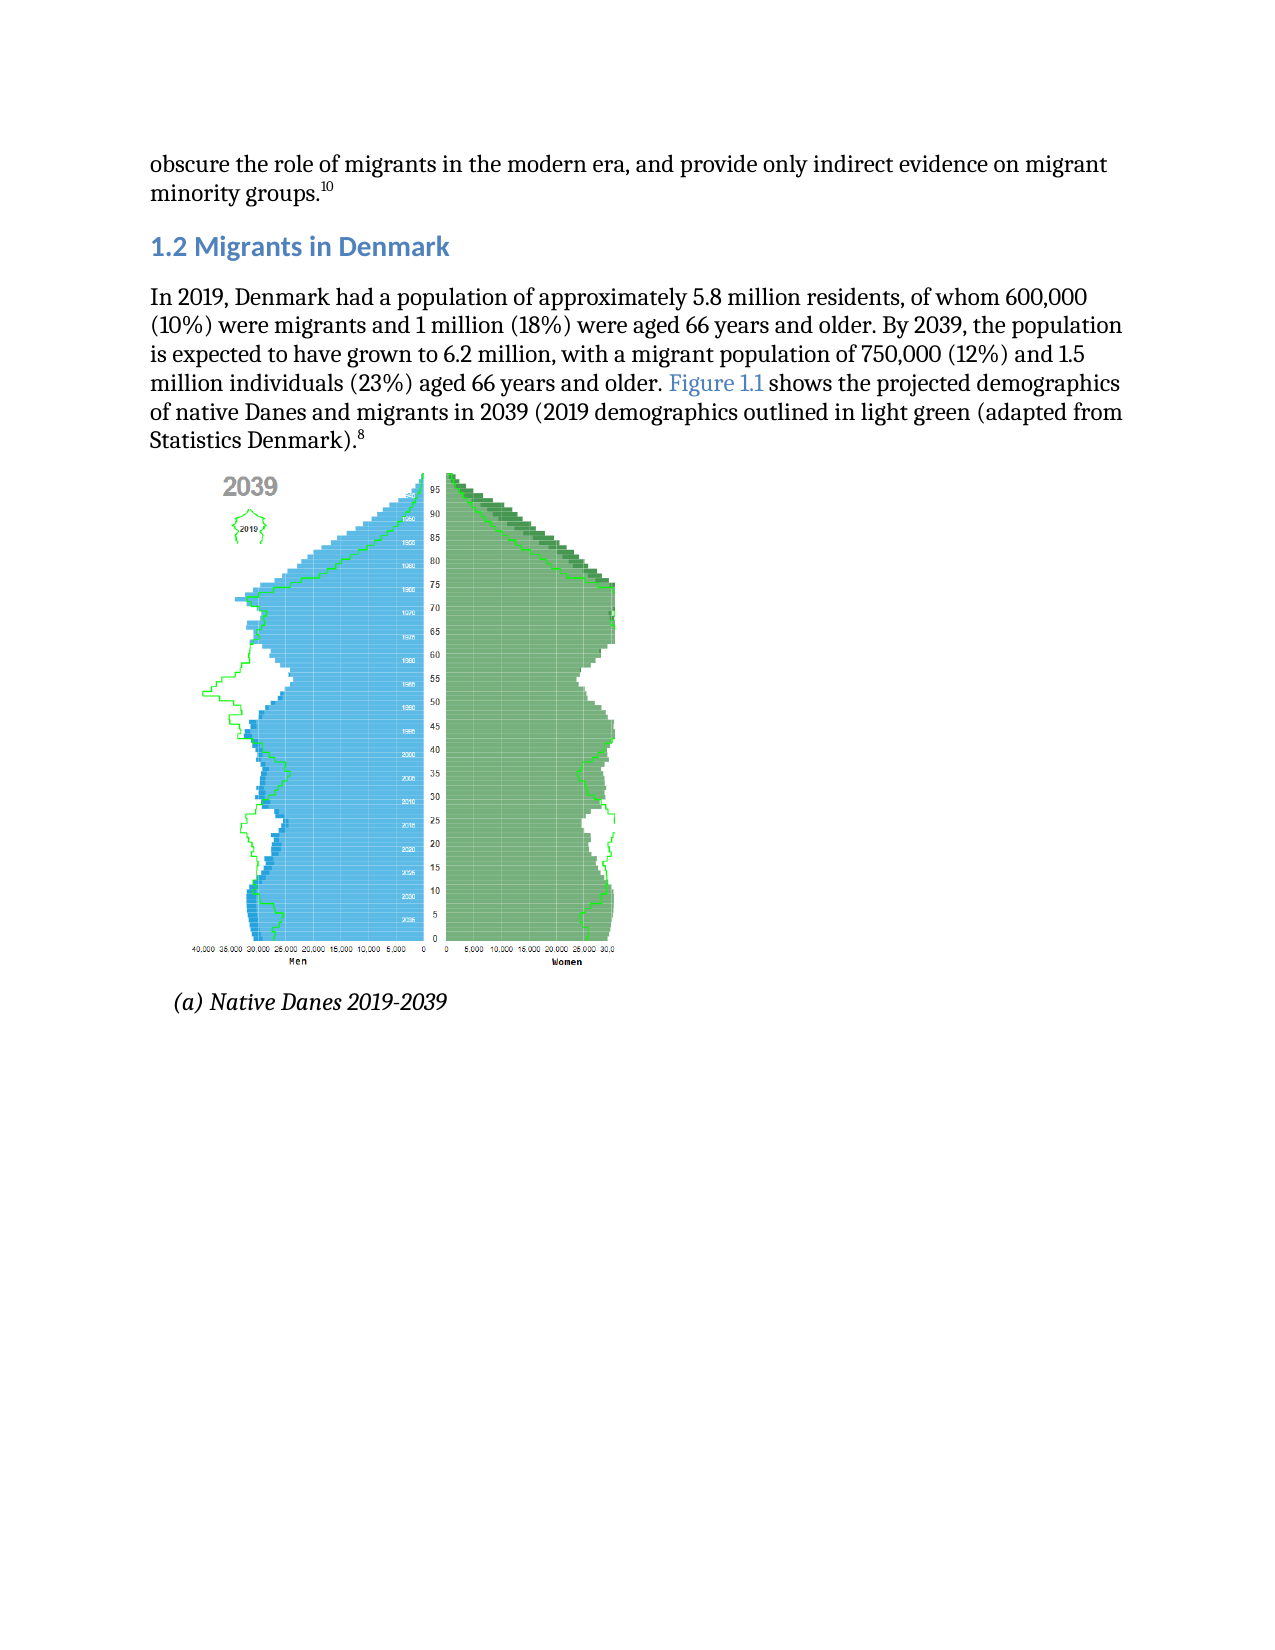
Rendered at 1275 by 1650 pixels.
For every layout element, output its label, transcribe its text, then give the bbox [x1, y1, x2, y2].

subtitle 1.2 Migrants in Denmark [150, 228, 1125, 264]
table_header Figure 1.1: Demographic projections of native Danes and migrants [139, 474, 1114, 1079]
picture [191, 473, 615, 968]
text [150, 150, 1125, 207]
text In 2019, Denmark had a population of approximately 5.8 million residents, of whom 600,000 (10%) were migrants and 1 million (18%) were aged 66 years and older. By 2039, the population is expected to have grown to 6.2 million, with a migrant population of 750,000 (12%) and 1.5 million individuals (23%) aged 66 years and older. Figure 1.1 shows the projected demographics of native Danes and migrants in 2039 (2019 demographics outlined in light green (adapted from Statistics Denmark).8 [150, 283, 1125, 455]
